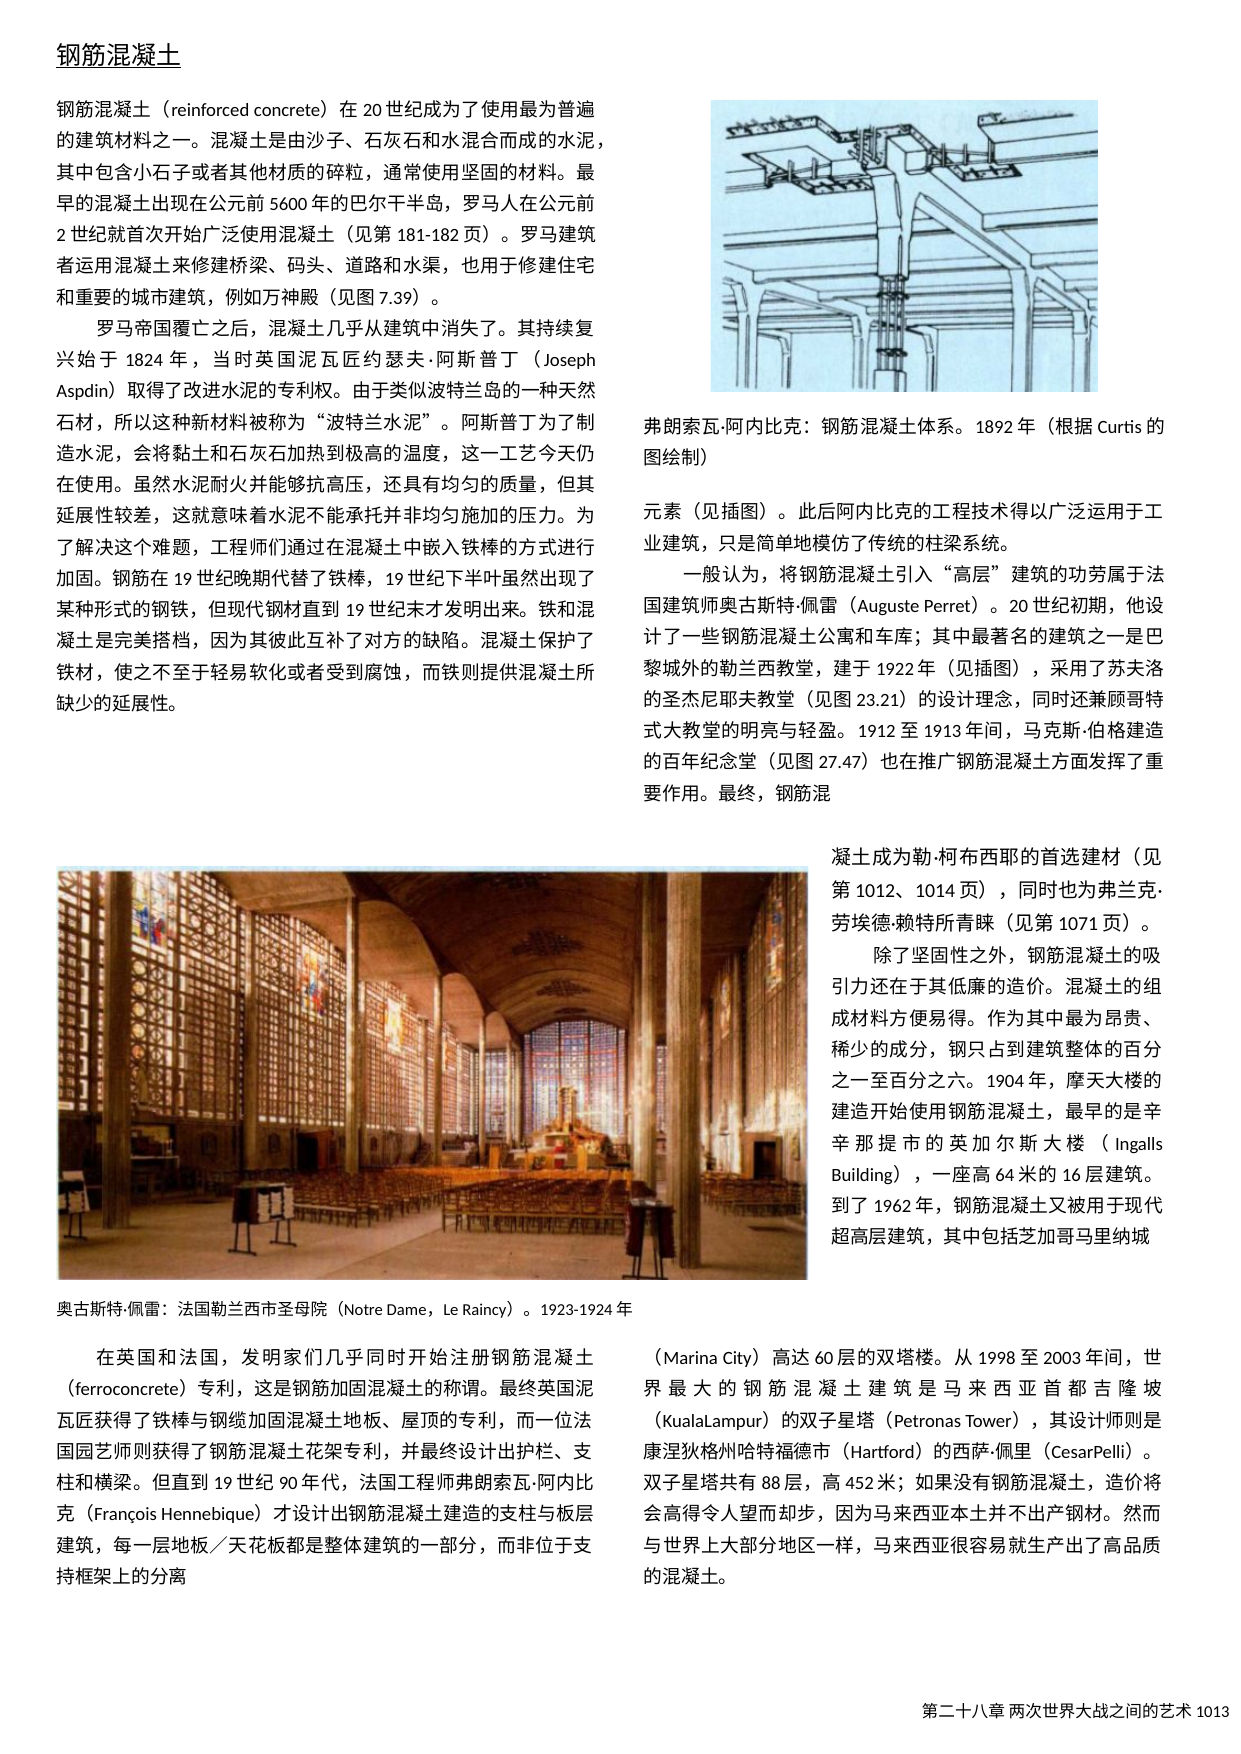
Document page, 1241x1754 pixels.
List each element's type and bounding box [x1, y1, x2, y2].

picture [710, 100, 1098, 392]
picture [56, 866, 809, 1280]
